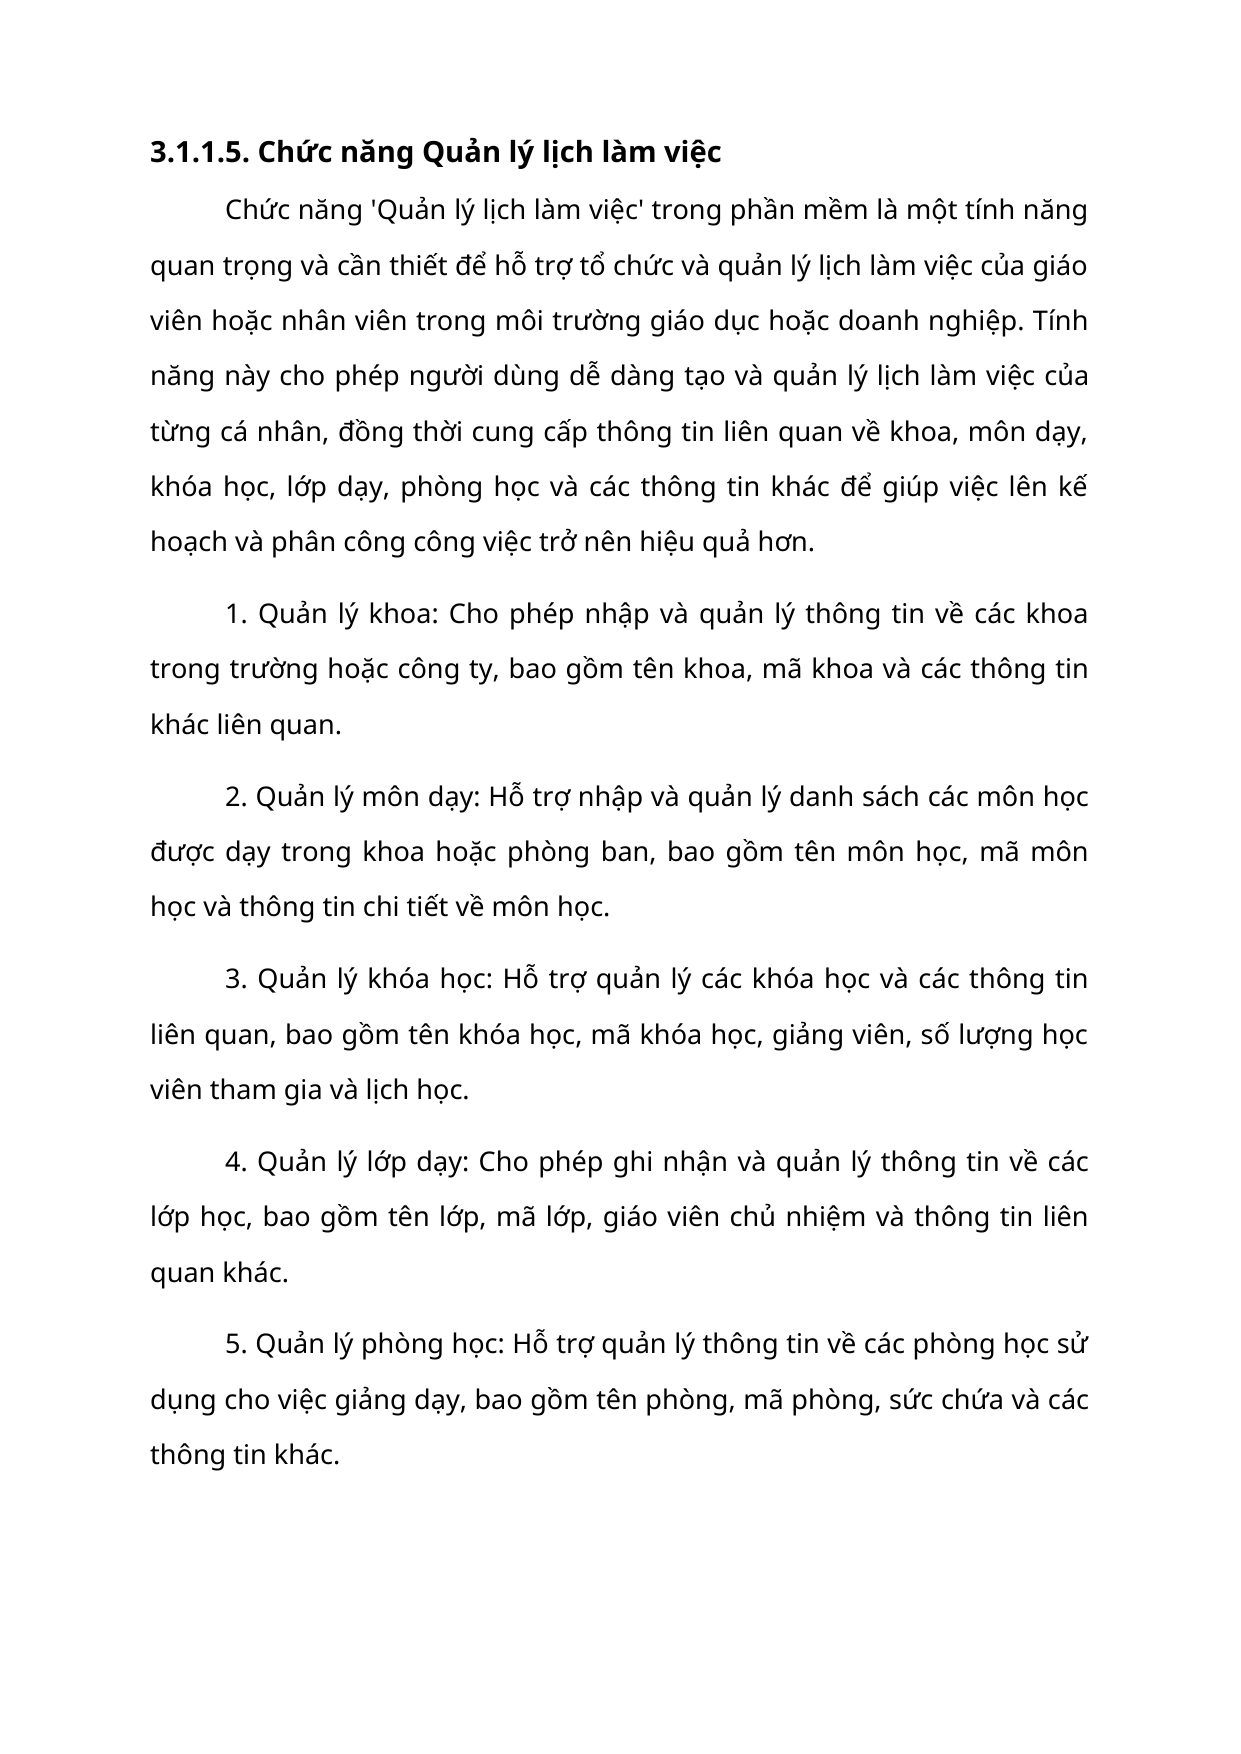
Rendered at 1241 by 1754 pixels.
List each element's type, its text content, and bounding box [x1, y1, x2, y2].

text 2. Quản lý môn dạy: Hỗ trợ nhập và quản lý danh sách các môn học được dạy trong khoa hoặc phòng ban, bao gồm tên môn học, mã môn học và thông tin chi tiết về môn học. [150, 777, 1090, 925]
text Chức năng 'Quản lý lịch làm việc' trong phần mềm là một tính năng quan trọng và cần thiết để hỗ trợ tổ chức và quản lý lịch làm việc của giáo viên hoặc nhân viên trong môi trường giáo dục hoặc doanh nghiệp. Tính năng này cho phép người dùng dễ dàng tạo và quản lý lịch làm việc của từng cá nhân, đồng thời cung cấp thông tin liên quan về khoa, môn dạy, khóa học, lớp dạy, phòng học và các thông tin khác để giúp việc lên kế hoạch và phân công công việc trở nên hiệu quả hơn. [150, 191, 1090, 559]
text 3. Quản lý khóa học: Hỗ trợ quản lý các khóa học và các thông tin liên quan, bao gồm tên khóa học, mã khóa học, giảng viên, số lượng học viên tham gia và lịch học. [150, 960, 1090, 1107]
text 1. Quản lý khoa: Cho phép nhập và quản lý thông tin về các khoa trong trường hoặc công ty, bao gồm tên khoa, mã khoa và các thông tin khác liên quan. [150, 594, 1090, 742]
text 3.1.1.5. Chức năng Quản lý lịch làm việc [150, 131, 1090, 171]
text 4. Quản lý lớp dạy: Cho phép ghi nhận và quản lý thông tin về các lớp học, bao gồm tên lớp, mã lớp, giáo viên chủ nhiệm và thông tin liên quan khác. [150, 1142, 1090, 1290]
text 5. Quản lý phòng học: Hỗ trợ quản lý thông tin về các phòng học sử dụng cho việc giảng dạy, bao gồm tên phòng, mã phòng, sức chứa và các thông tin khác. [150, 1325, 1090, 1472]
